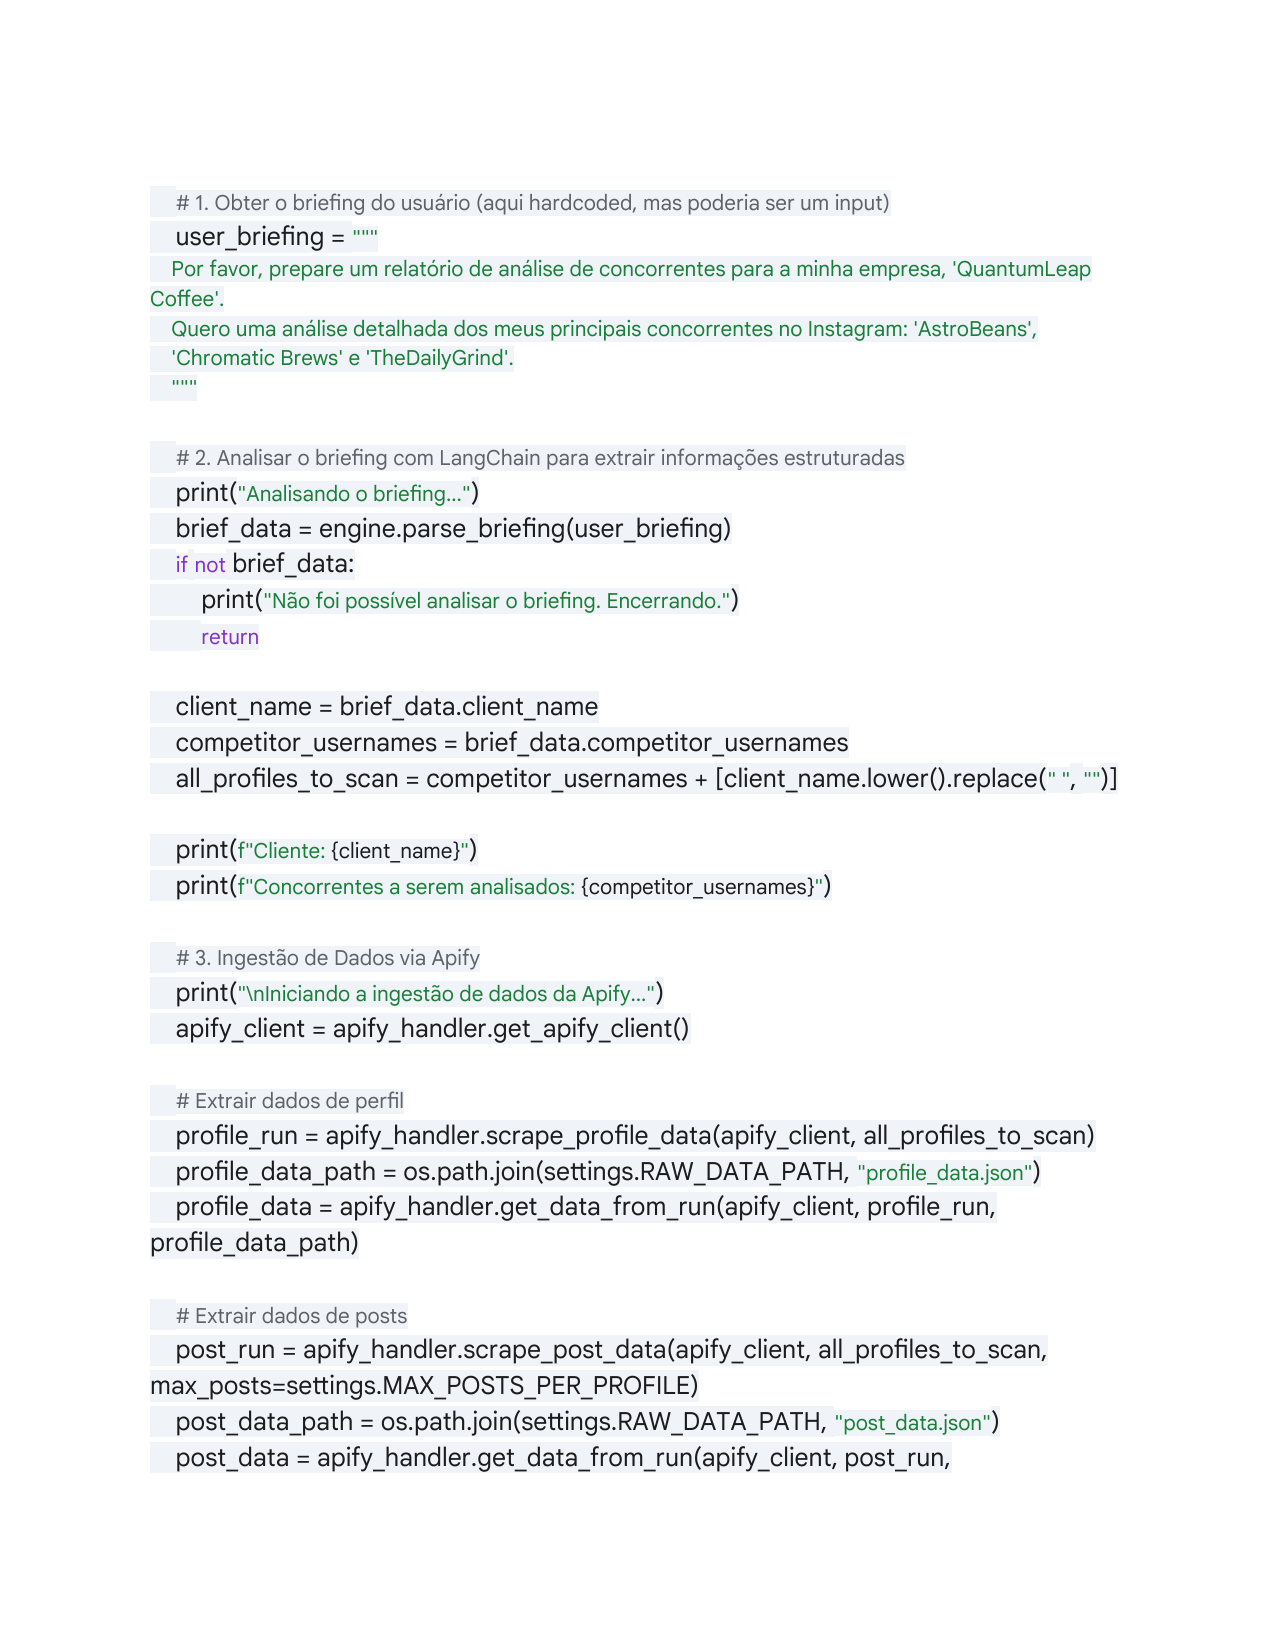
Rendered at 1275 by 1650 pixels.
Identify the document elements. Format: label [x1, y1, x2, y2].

text [150, 150, 1125, 1473]
